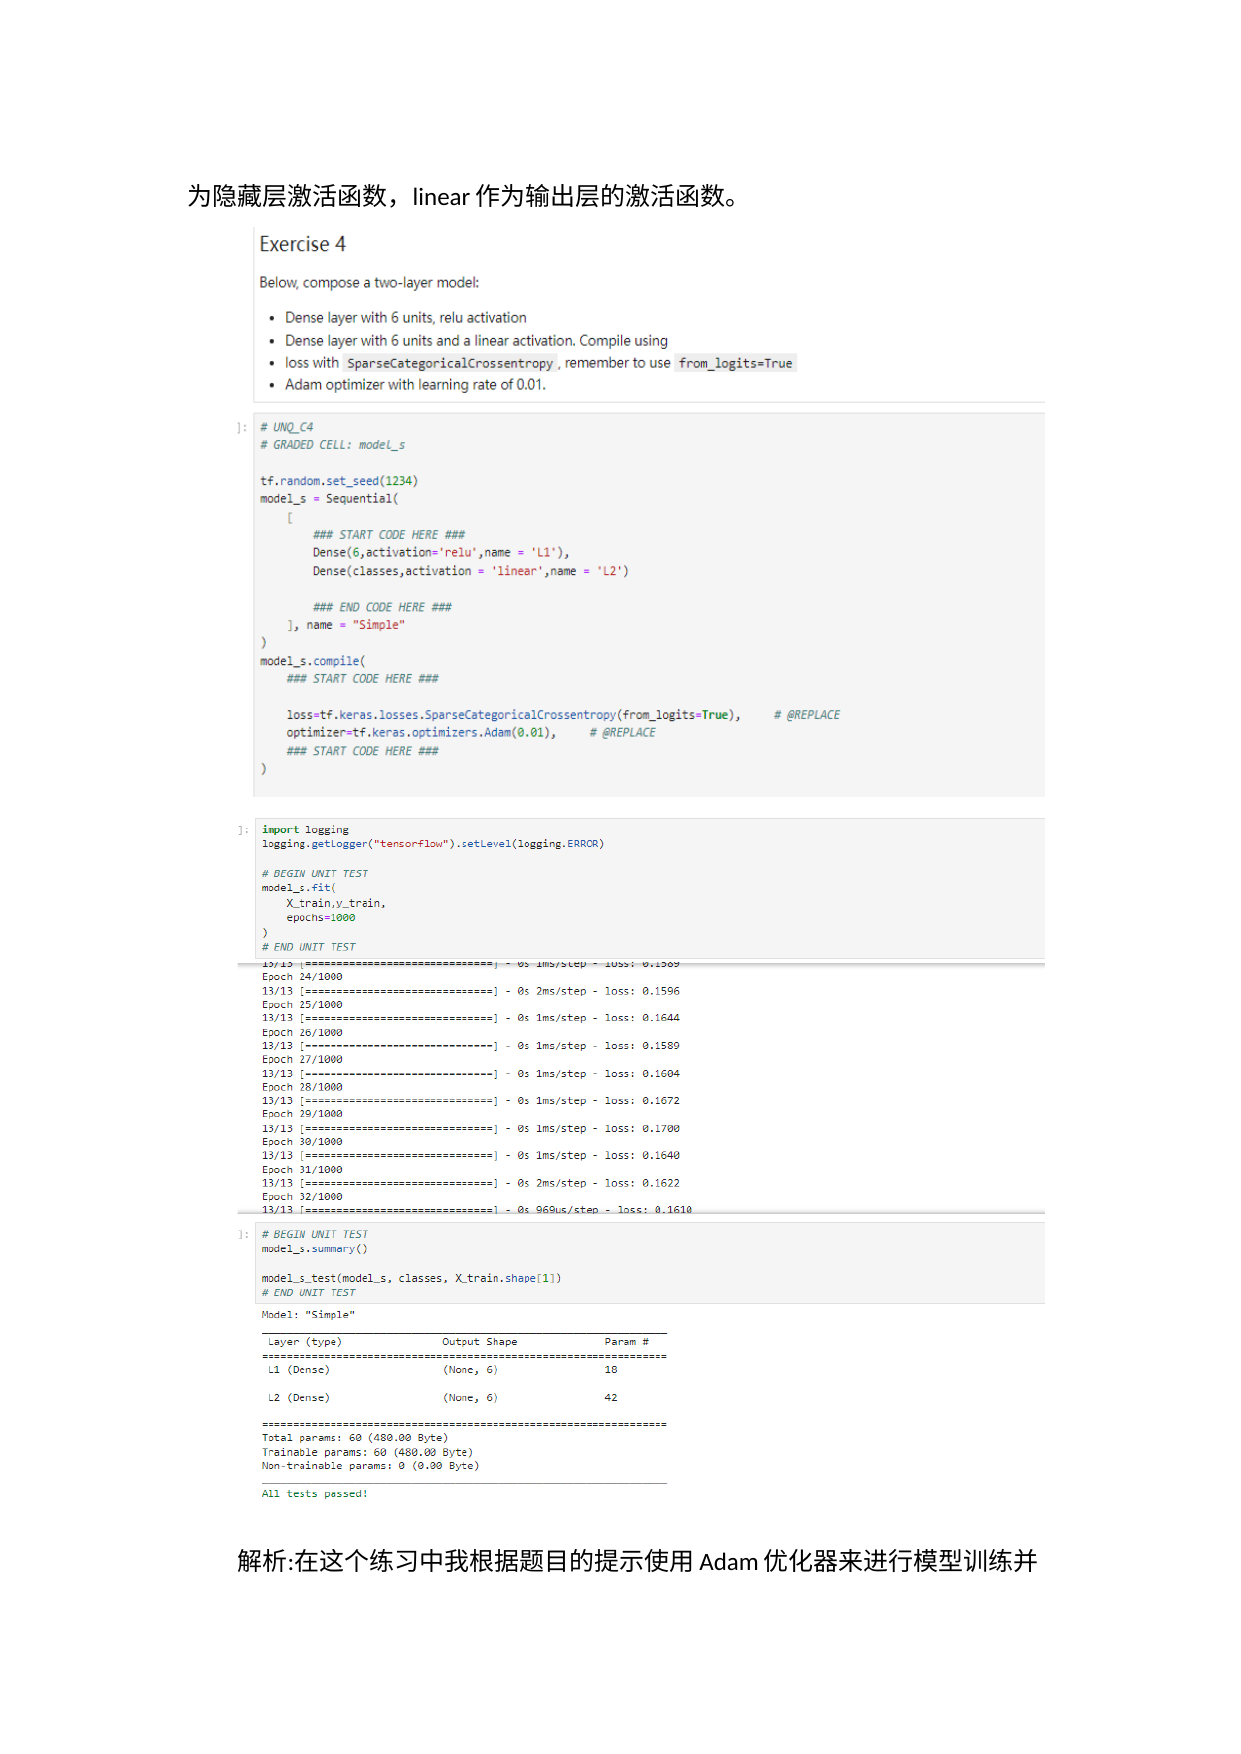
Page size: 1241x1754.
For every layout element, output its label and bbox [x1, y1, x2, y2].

picture [237, 812, 1045, 1501]
text [187, 162, 1053, 227]
text [187, 1527, 1053, 1592]
picture [237, 227, 1045, 797]
